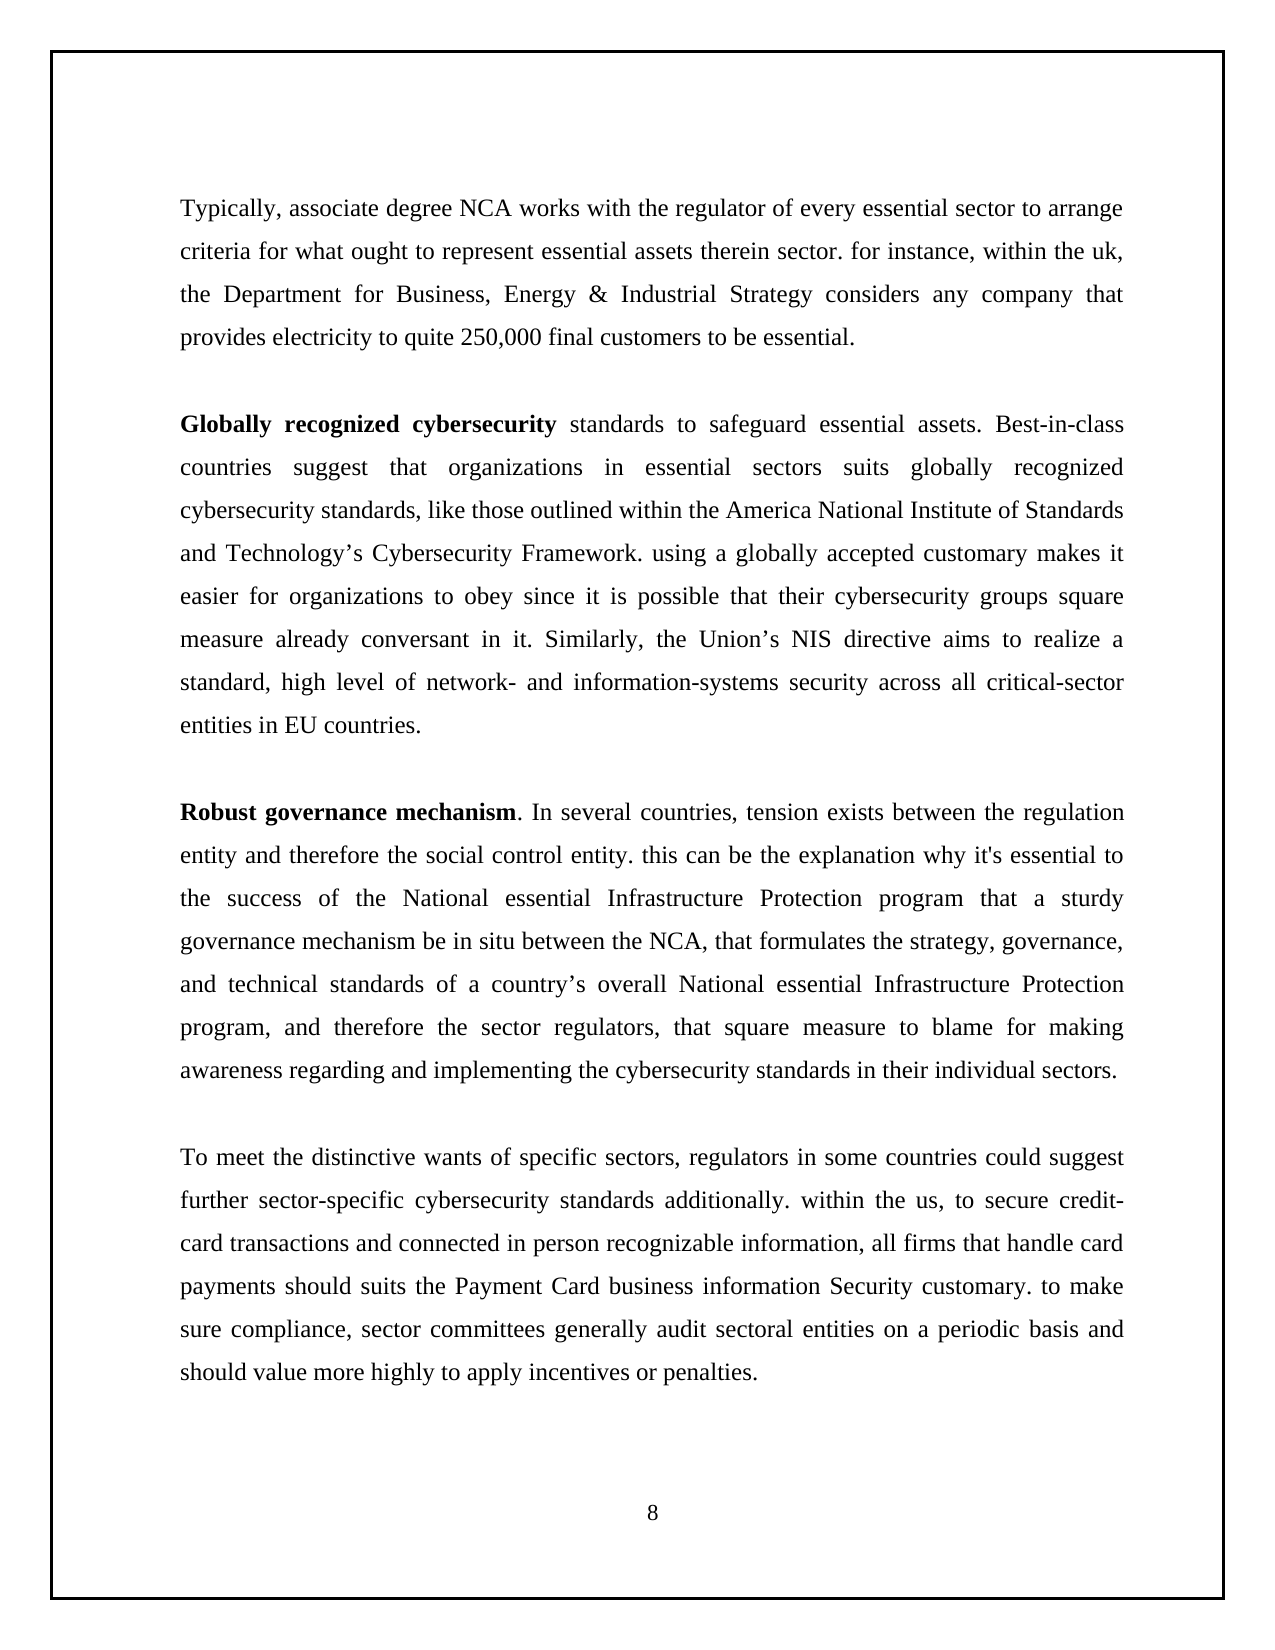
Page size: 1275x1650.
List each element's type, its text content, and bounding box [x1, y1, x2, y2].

text Globally recognized cybersecurity standards to safeguard essential assets. Best-in-class countries suggest that organizations in essential sectors suits globally recognized cybersecurity standards, like those outlined within the America National Institute of Standards and Technology’s Cybersecurity Framework. using a globally accepted customary makes it easier for organizations to obey since it is possible that their cybersecurity groups square measure already conversant in it. Similarly, the Union’s NIS directive aims to realize a standard, high level of network- and information-systems security across all critical-sector entities in EU countries. [180, 366, 1125, 739]
text To meet the distinctive wants of specific sectors, regulators in some countries could suggest further sector-specific cybersecurity standards additionally. within the us, to secure credit-card transactions and connected in person recognizable information, all firms that handle card payments should suits the Payment Card business information Security customary. to make sure compliance, sector committees generally audit sectoral entities on a periodic basis and should value more highly to apply incentives or penalties. [180, 1099, 1125, 1386]
text Typically, associate degree NCA works with the regulator of every essential sector to arrange criteria for what ought to represent essential assets therein sector. for instance, within the uk, the Department for Business, Energy & Industrial Strategy considers any company that provides electricity to quite 250,000 final customers to be essential. [180, 150, 1125, 351]
text Robust governance mechanism. In several countries, tension exists between the regulation entity and therefore the social control entity. this can be the explanation why it's essential to the success of the National essential Infrastructure Protection program that a sturdy governance mechanism be in situ between the NCA, that formulates the strategy, governance, and technical standards of a country’s overall National essential Infrastructure Protection program, and therefore the sector regulators, that square measure to blame for making awareness regarding and implementing the cybersecurity standards in their individual sectors. [180, 754, 1125, 1084]
